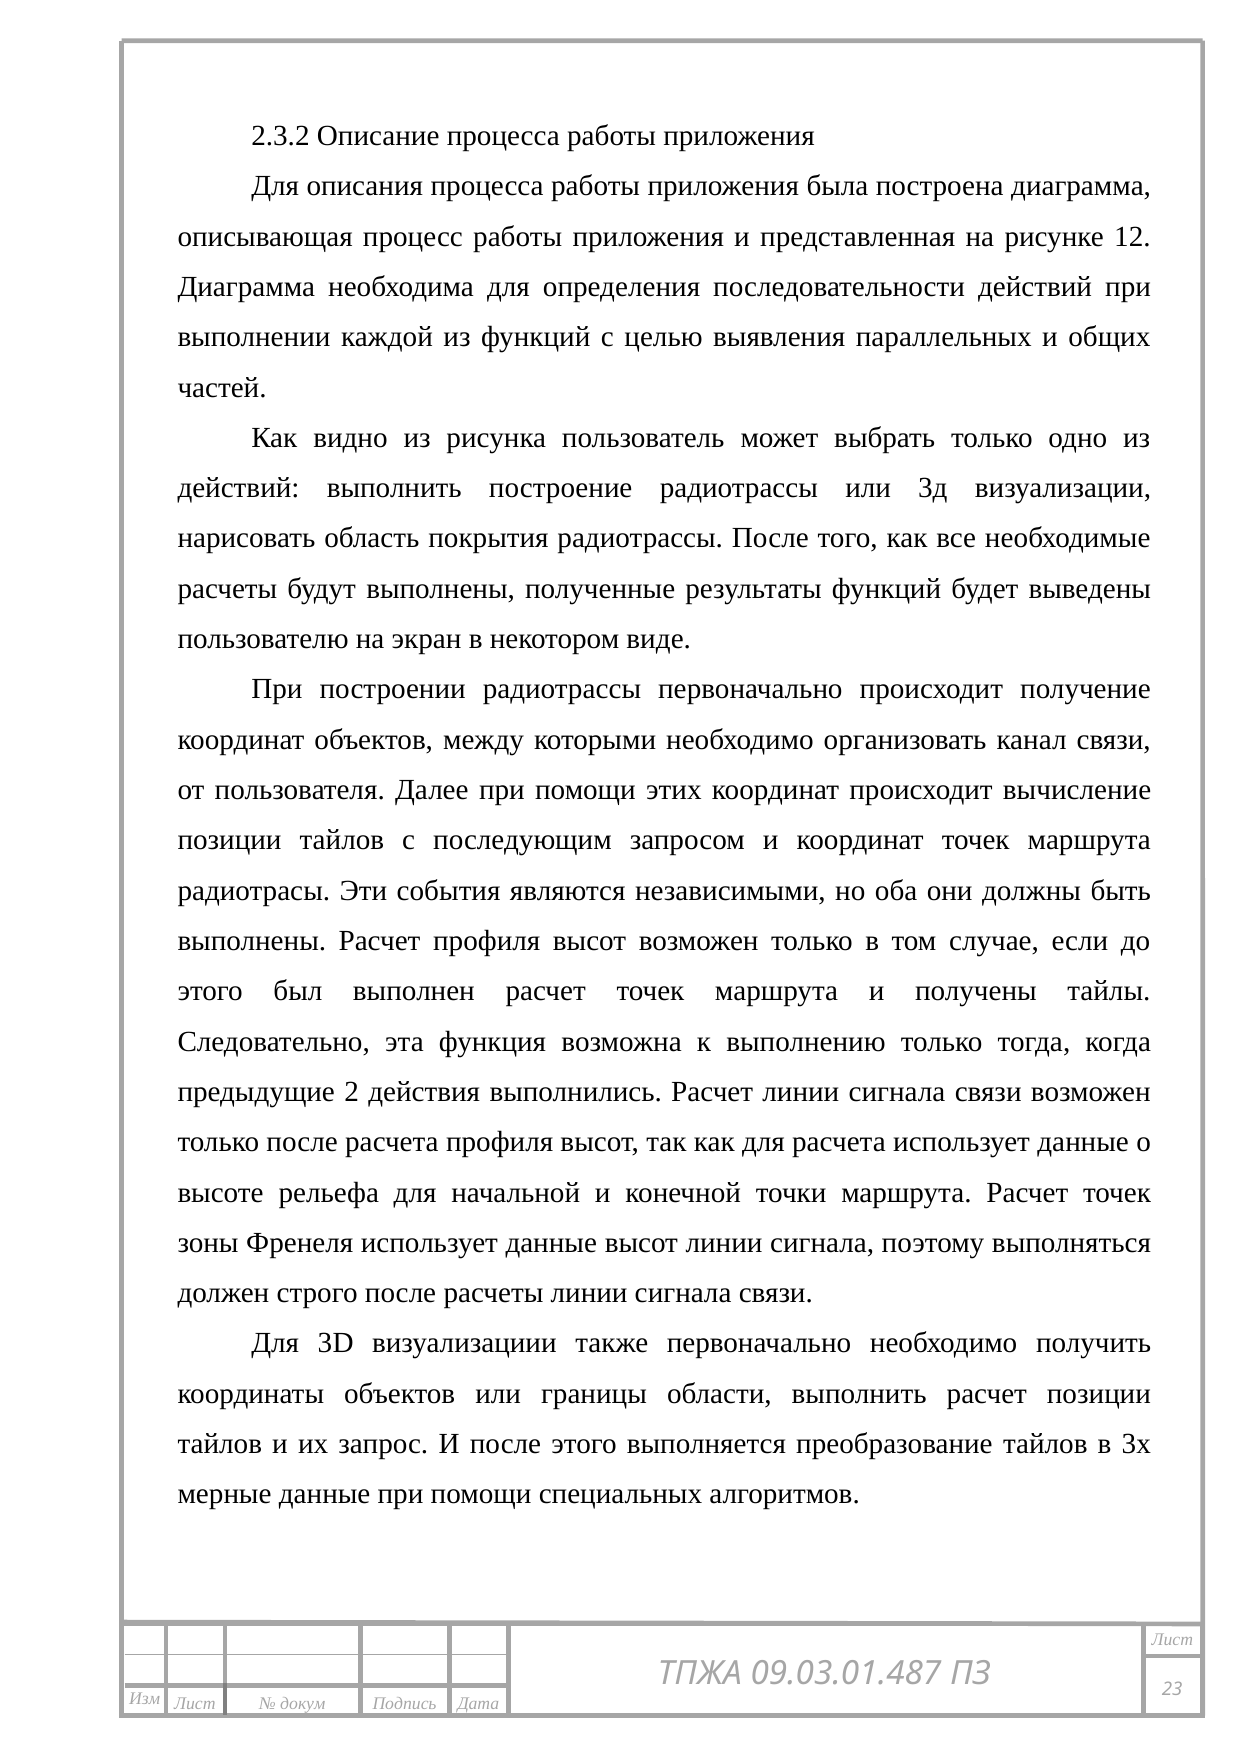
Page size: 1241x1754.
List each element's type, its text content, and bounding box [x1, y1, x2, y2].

text Для описания процесса работы приложения была построена диаграмма, описывающая процесс работы приложения и представленная на рисунке 12. Диаграмма необходима для определения последовательности действий при выполнении каждой из функций с целью выявления параллельных и общих частей. [177, 168, 1152, 403]
text 2.3.2 Описание процесса работы приложения [177, 118, 1152, 152]
text Для 3D визуализациии также первоначально необходимо получить координаты объектов или границы области, выполнить расчет позиции тайлов и их запрос. И после этого выполняется преобразование тайлов в 3х мерные данные при помощи специальных алгоритмов. [177, 1326, 1152, 1510]
text При построении радиотрассы первоначально происходит получение координат объектов, между которыми необходимо организовать канал связи, от пользователя. Далее при помощи этих координат происходит вычисление позиции тайлов с последующим запросом и координат точек маршрута радиотрасы. Эти события являются независимыми, но оба они должны быть выполнены. Расчет профиля высот возможен только в том случае, если до этого был выполнен расчет точек маршрута и получены тайлы. Следовательно, эта функция возможна к выполнению только тогда, когда предыдущие 2 действия выполнились. Расчет линии сигнала связи возможен только после расчета профиля высот, так как для расчета использует данные о высоте рельефа для начальной и конечной точки маршрута. Расчет точек зоны Френеля использует данные высот линии сигнала, поэтому выполняться должен строго после расчеты линии сигнала связи. [177, 672, 1152, 1309]
text Как видно из рисунка пользователь может выбрать только одно из действий: выполнить построение радиотрассы или 3д визуализации, нарисовать область покрытия радиотрассы. После того, как все необходимые расчеты будут выполнены, полученные результаты функций будет выведены пользователю на экран в некотором виде. [177, 420, 1152, 655]
